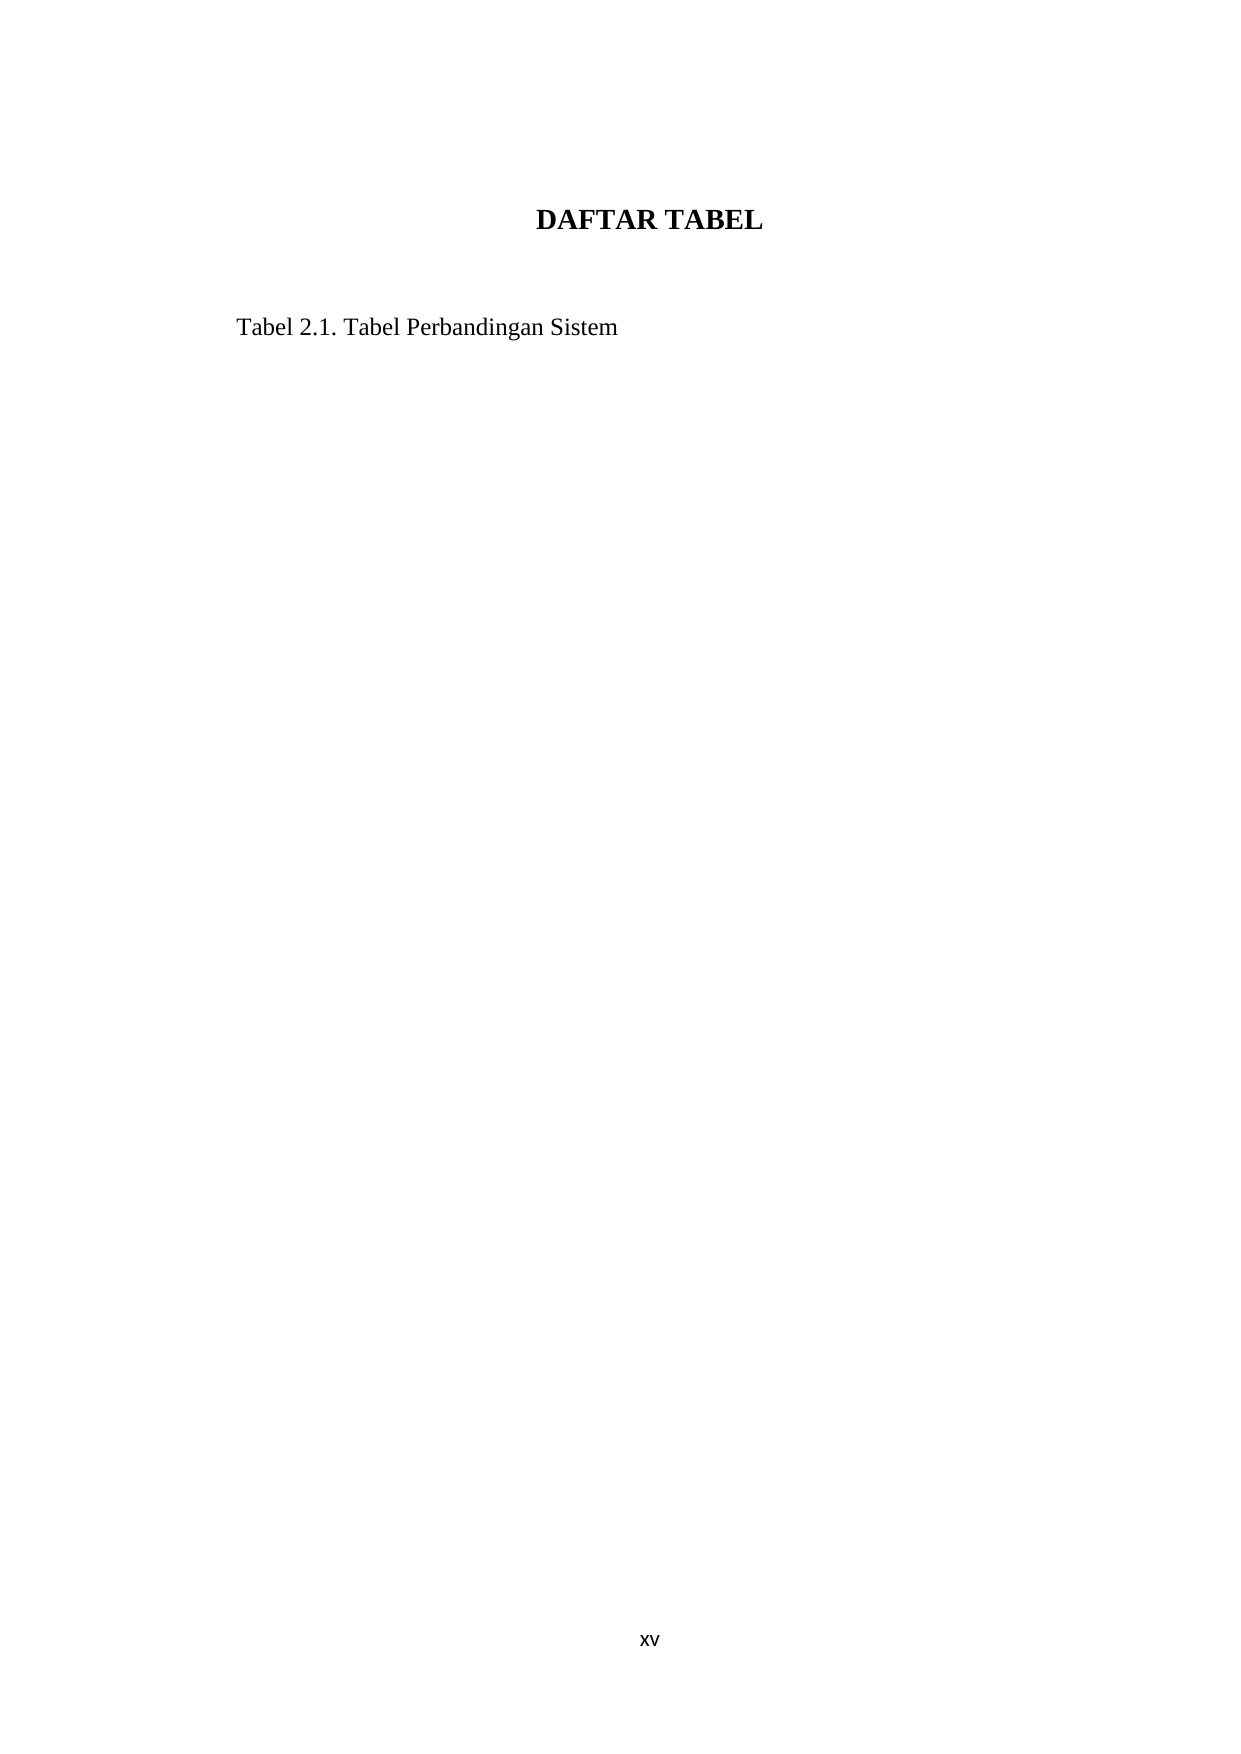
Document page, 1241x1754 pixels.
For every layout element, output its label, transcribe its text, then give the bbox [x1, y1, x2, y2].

text Tabel 2.1. Tabel Perbandingan Sistem [236, 312, 1063, 341]
subtitle DAFTAR TABEL [236, 202, 1063, 236]
